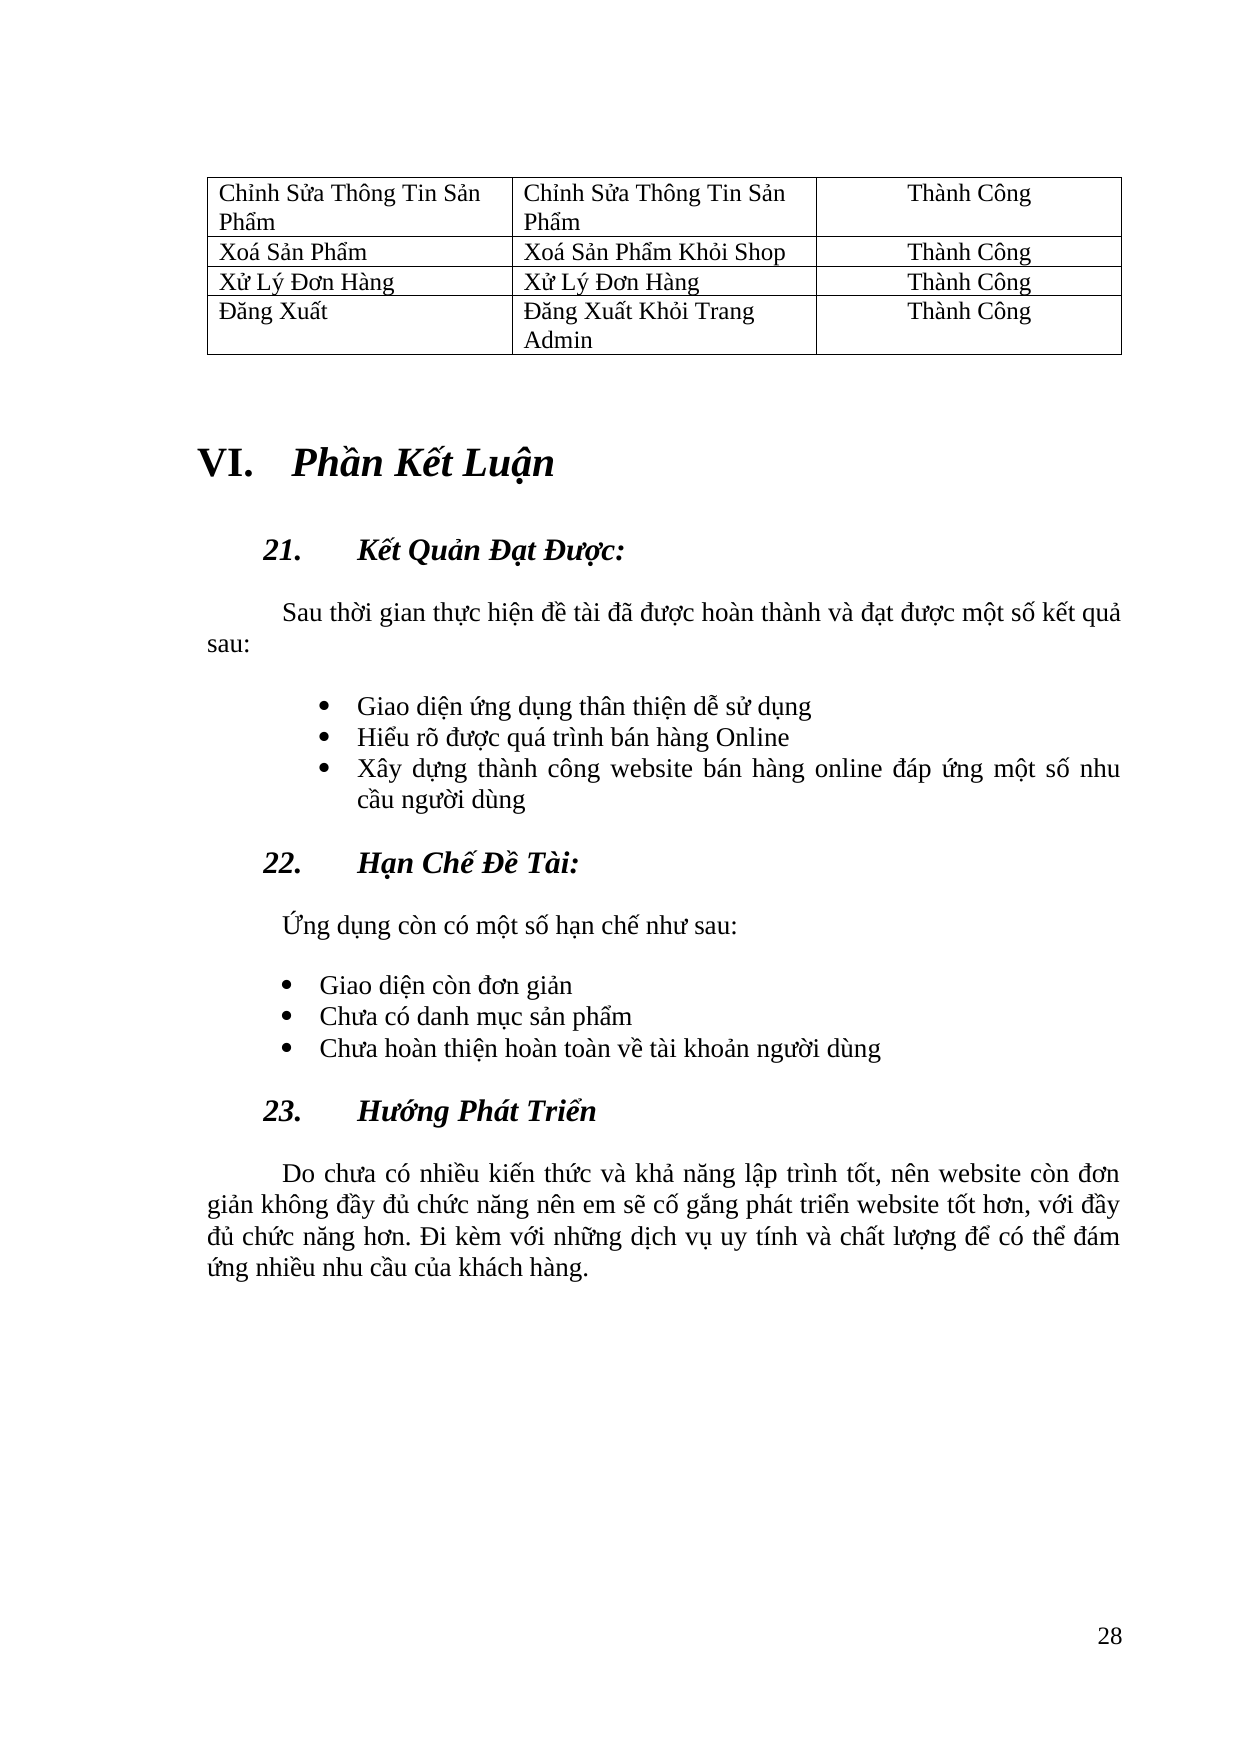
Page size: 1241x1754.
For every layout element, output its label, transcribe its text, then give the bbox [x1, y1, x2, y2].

table_cell Chỉnh Sửa Thông Tin Sản Phẩm [208, 178, 512, 236]
subtitle Hạn Chế Đề Tài: [263, 844, 1122, 880]
table_cell Chỉnh Sửa Thông Tin Sản Phẩm [513, 178, 816, 236]
subtitle Phần Kết Luận [254, 437, 1122, 485]
list Hiểu rõ được quá trình bán hàng Online [319, 721, 1122, 752]
table_cell Thành Công [817, 267, 1121, 295]
table_cell Thành Công [817, 296, 1121, 354]
table_cell Đăng Xuất [208, 296, 512, 354]
table_cell Xoá Sản Phẩm [208, 237, 512, 266]
list Xây dựng thành công website bán hàng online đáp ứng một số nhu cầu người dùng [319, 752, 1122, 815]
table_cell Xử Lý Đơn Hàng [208, 267, 512, 295]
table_cell Đăng Xuất Khỏi Trang Admin [513, 296, 816, 354]
text Ứng dụng còn có một số hạn chế như sau: [207, 909, 1122, 940]
text Sau thời gian thực hiện đề tài đã được hoàn thành và đạt được một số kết quả sau: [207, 596, 1122, 659]
table_cell Thành Công [817, 237, 1121, 266]
list Chưa hoàn thiện hoàn toàn về tài khoản người dùng [282, 1032, 1122, 1063]
list Giao diện còn đơn giản [282, 969, 1122, 1001]
table_cell Xoá Sản Phẩm Khỏi Shop [513, 237, 816, 266]
table_cell Thành Công [817, 178, 1121, 236]
list Giao diện ứng dụng thân thiện dễ sử dụng [319, 690, 1122, 721]
subtitle Kết Quản Đạt Được: [263, 531, 1122, 567]
list Chưa có danh mục sản phẩm [282, 1001, 1122, 1032]
text Do chưa có nhiều kiến thức và khả năng lập trình tốt, nên website còn đơn giản không đầy đủ chức năng nên em sẽ cố gắng phát triển website tốt hơn, với đầy đủ chức năng hơn. Đi kèm với những dịch vụ uy tính và chất lượng để có thể đám ứng nhiều nhu cầu của khách hàng. [207, 1157, 1122, 1282]
table_cell Xử Lý Đơn Hàng [513, 267, 816, 295]
subtitle Hướng Phát Triển [263, 1092, 1122, 1128]
